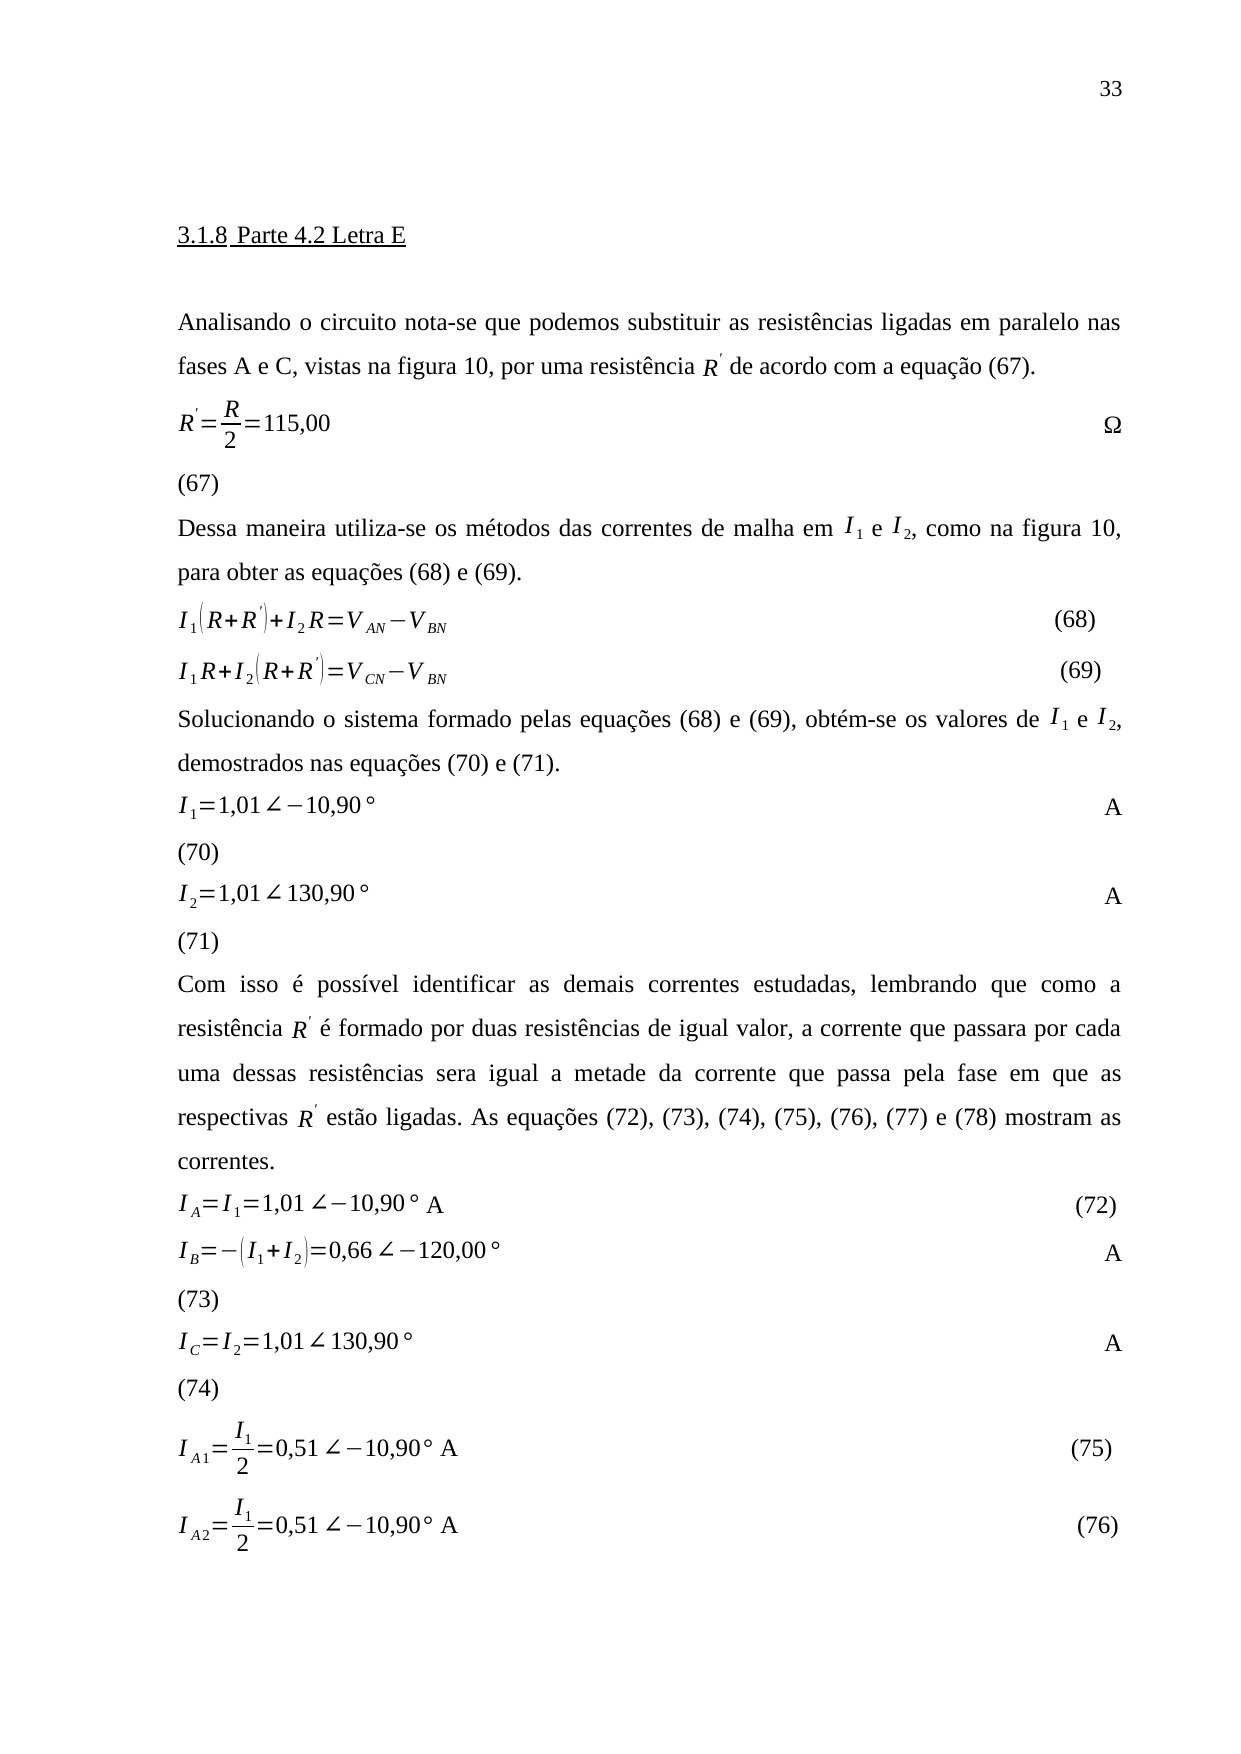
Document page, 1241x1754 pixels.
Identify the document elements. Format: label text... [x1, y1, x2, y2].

text A (71) [177, 880, 1122, 954]
text Ω (67) [177, 395, 1122, 497]
text A (74) [177, 1327, 1122, 1402]
text A (72) [177, 1189, 1122, 1221]
subtitle Parte 4.2 Letra E [177, 220, 1122, 249]
text A (76) [177, 1493, 1122, 1556]
text Analisando o circuito nota-se que podemos substituir as resistências ligadas em paralelo nas fases A e C, vistas na figura 10, por uma resistência de acordo com a equação (67). [177, 307, 1122, 381]
text (68) [177, 601, 1122, 637]
text Dessa maneira utiliza-se os métodos das correntes de malha em e , como na figura 10, para obter as equações (68) e (69). [177, 512, 1122, 586]
text A (73) [177, 1235, 1122, 1313]
text Com isso é possível identificar as demais correntes estudadas, lembrando que como a resistência é formado por duas resistências de igual valor, a corrente que passara por cada uma dessas resistências sera igual a metade da corrente que passa pela fase em que as respectivas estão ligadas. As equações (72), (73), (74), (75), (76), (77) e (78) mostram as correntes. [177, 969, 1122, 1175]
text A (75) [177, 1416, 1122, 1479]
text (69) [177, 651, 1122, 688]
text Solucionando o sistema formado pelas equações (68) e (69), obtém-se os valores de e , demostrados nas equações (70) e (71). [177, 702, 1122, 777]
text A (70) [177, 791, 1122, 866]
